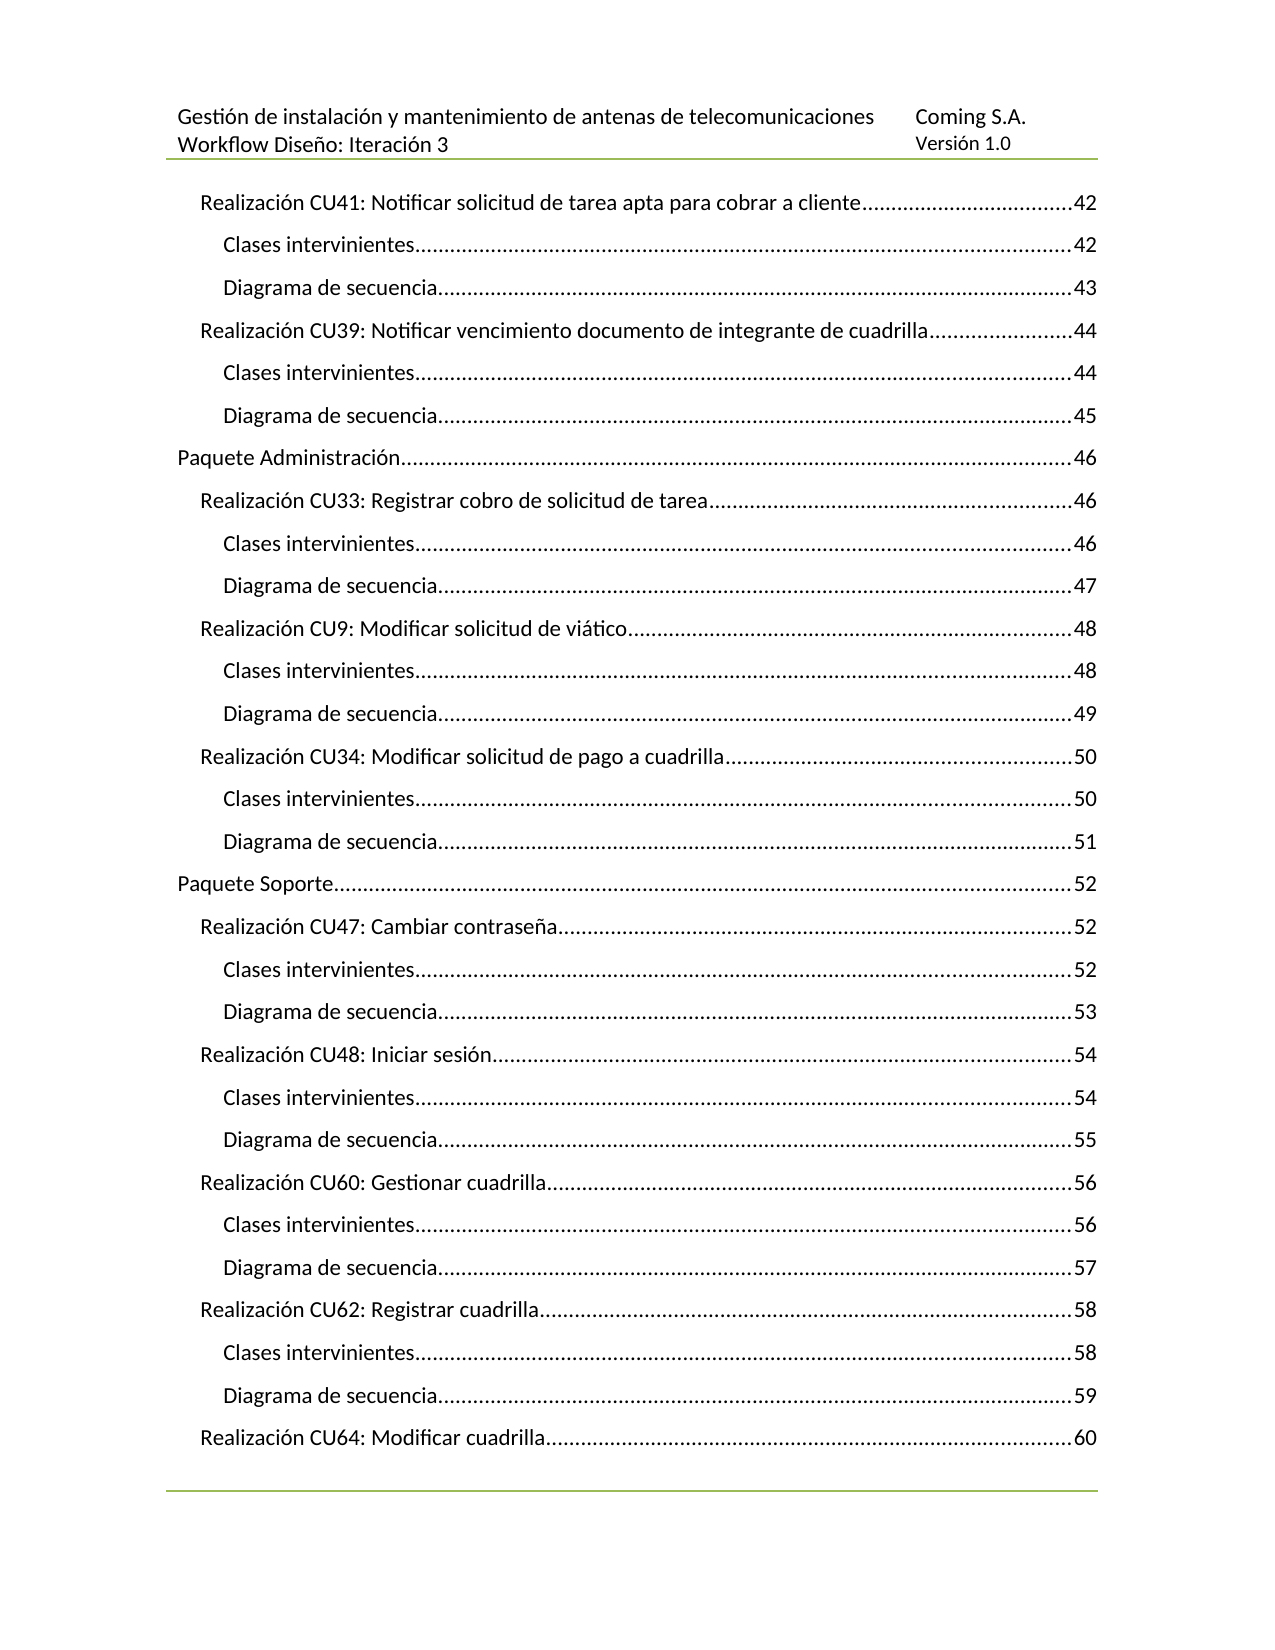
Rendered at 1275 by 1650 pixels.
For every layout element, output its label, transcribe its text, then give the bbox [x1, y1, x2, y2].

text Clases intervinientes 50 [223, 784, 1098, 812]
text Realización CU34: Modificar solicitud de pago a cuadrilla 50 [200, 742, 1098, 770]
text Realización CU48: Iniciar sesión 54 [200, 1040, 1098, 1068]
text Clases intervinientes 58 [223, 1338, 1098, 1366]
text Diagrama de secuencia 51 [223, 827, 1098, 855]
text Diagrama de secuencia 45 [223, 401, 1098, 429]
text Realización CU9: Modificar solicitud de viático 48 [200, 614, 1098, 642]
text Realización CU33: Registrar cobro de solicitud de tarea 46 [200, 486, 1098, 514]
text Paquete Soporte 52 [177, 869, 1098, 898]
text Realización CU60: Gestionar cuadrilla 56 [200, 1168, 1098, 1196]
text Realización CU39: Notificar vencimiento documento de integrante de cuadrilla 44 [200, 316, 1098, 344]
text Diagrama de secuencia 59 [223, 1381, 1098, 1409]
text Realización CU64: Modificar cuadrilla 60 [200, 1423, 1098, 1451]
text Realización CU41: Notificar solicitud de tarea apta para cobrar a cliente 42 [200, 188, 1098, 216]
text Realización CU62: Registrar cuadrilla 58 [200, 1296, 1098, 1324]
text Clases intervinientes 46 [223, 529, 1098, 557]
text Diagrama de secuencia 53 [223, 997, 1098, 1025]
text Diagrama de secuencia 47 [223, 571, 1098, 599]
text Diagrama de secuencia 57 [223, 1253, 1098, 1281]
text Clases intervinientes 42 [223, 231, 1098, 258]
text Diagrama de secuencia 49 [223, 699, 1098, 727]
text Paquete Administración 46 [177, 443, 1098, 472]
text Diagrama de secuencia 43 [223, 273, 1098, 301]
text Clases intervinientes 52 [223, 955, 1098, 983]
text Clases intervinientes 54 [223, 1083, 1098, 1111]
text Clases intervinientes 48 [223, 657, 1098, 684]
text Diagrama de secuencia 55 [223, 1125, 1098, 1153]
text Clases intervinientes 44 [223, 358, 1098, 386]
text Realización CU47: Cambiar contraseña 52 [200, 912, 1098, 940]
text Clases intervinientes 56 [223, 1210, 1098, 1238]
